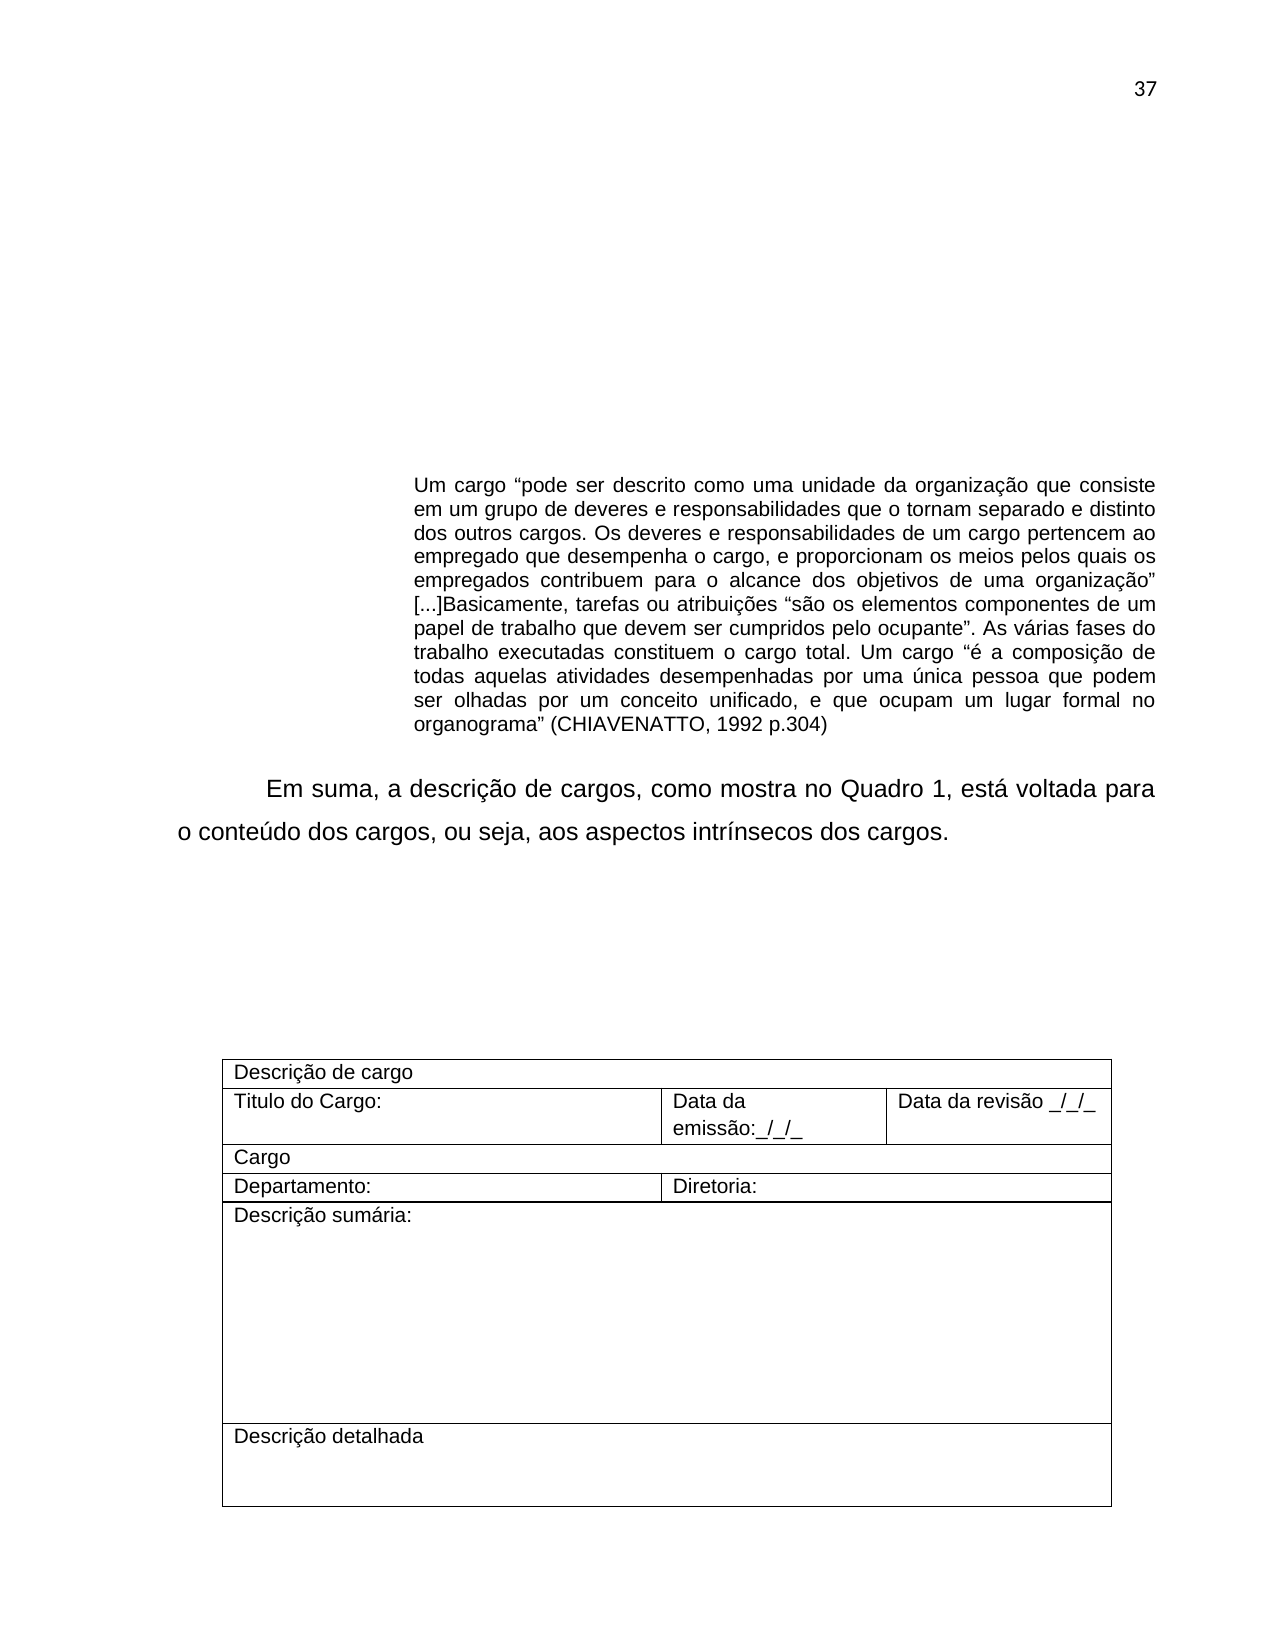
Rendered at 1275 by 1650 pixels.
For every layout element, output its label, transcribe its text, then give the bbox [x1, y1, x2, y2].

table_cell Data da revisão _/_/_ [887, 1089, 1111, 1144]
table_cell Diretoria: [662, 1174, 1111, 1201]
text Um cargo “pode ser descrito como uma unidade da organização que consiste em um grupo de deveres e responsabilidades que o tornam separado e distinto dos outros cargos. Os deveres e responsabilidades de um cargo pertencem ao empregado que desempenha o cargo, e proporcionam os meios pelos quais os empregados contribuem para o alcance dos objetivos de uma organização” [...]Basicamente, tarefas ou atribuições “são os elementos componentes de um papel de trabalho que devem ser cumpridos pelo ocupante”. As várias fases do trabalho executadas constituem o cargo total. Um cargo “é a composição de todas aquelas atividades desempenhadas por uma única pessoa que podem ser olhadas por um conceito unificado, e que ocupam um lugar formal no organograma” (CHIAVENATTO, 1992 p.304) [413, 472, 1157, 736]
table_cell Data da emissão:_/_/_ [662, 1089, 886, 1144]
text Em suma, a descrição de cargos, como mostra no Quadro 1, está voltada para o conteúdo dos cargos, ou seja, aos aspectos intrínsecos dos cargos. [177, 773, 1157, 845]
table_header Descrição de cargo [223, 1060, 1111, 1087]
table_cell Titulo do Cargo: [223, 1089, 661, 1144]
table_cell Cargo [223, 1145, 1111, 1173]
table_cell Descrição detalhada [223, 1424, 1111, 1506]
table_cell Descrição sumária: [223, 1203, 1111, 1422]
table_cell Departamento: [223, 1174, 661, 1201]
